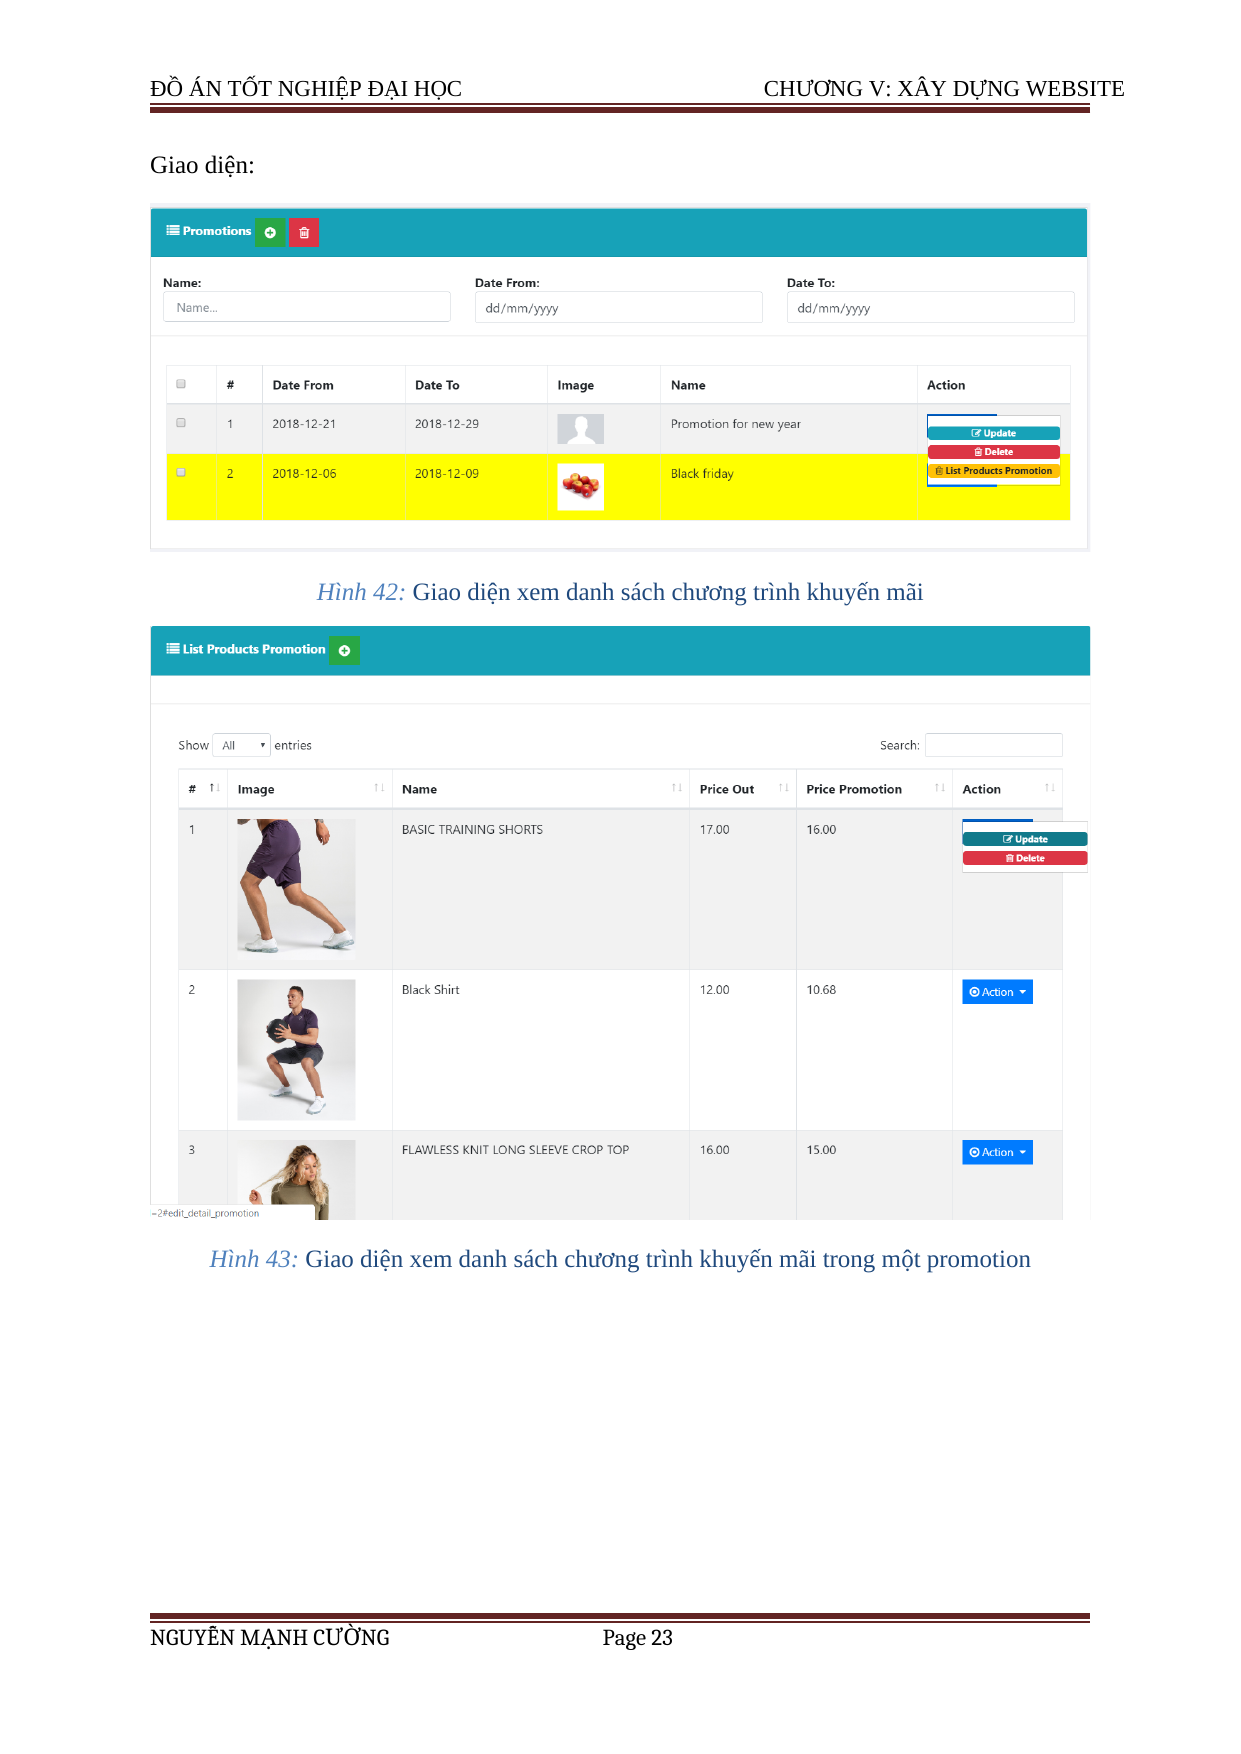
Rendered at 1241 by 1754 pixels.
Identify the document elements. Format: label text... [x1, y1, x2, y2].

picture [150, 626, 1091, 1220]
text Giao diện: [150, 150, 1090, 179]
text Hình 42: Giao diện xem danh sách chương trình khuyến mãi [150, 577, 1090, 606]
picture [150, 203, 1091, 552]
text Hình 43: Giao diện xem danh sách chương trình khuyến mãi trong một promotion [150, 1244, 1090, 1273]
